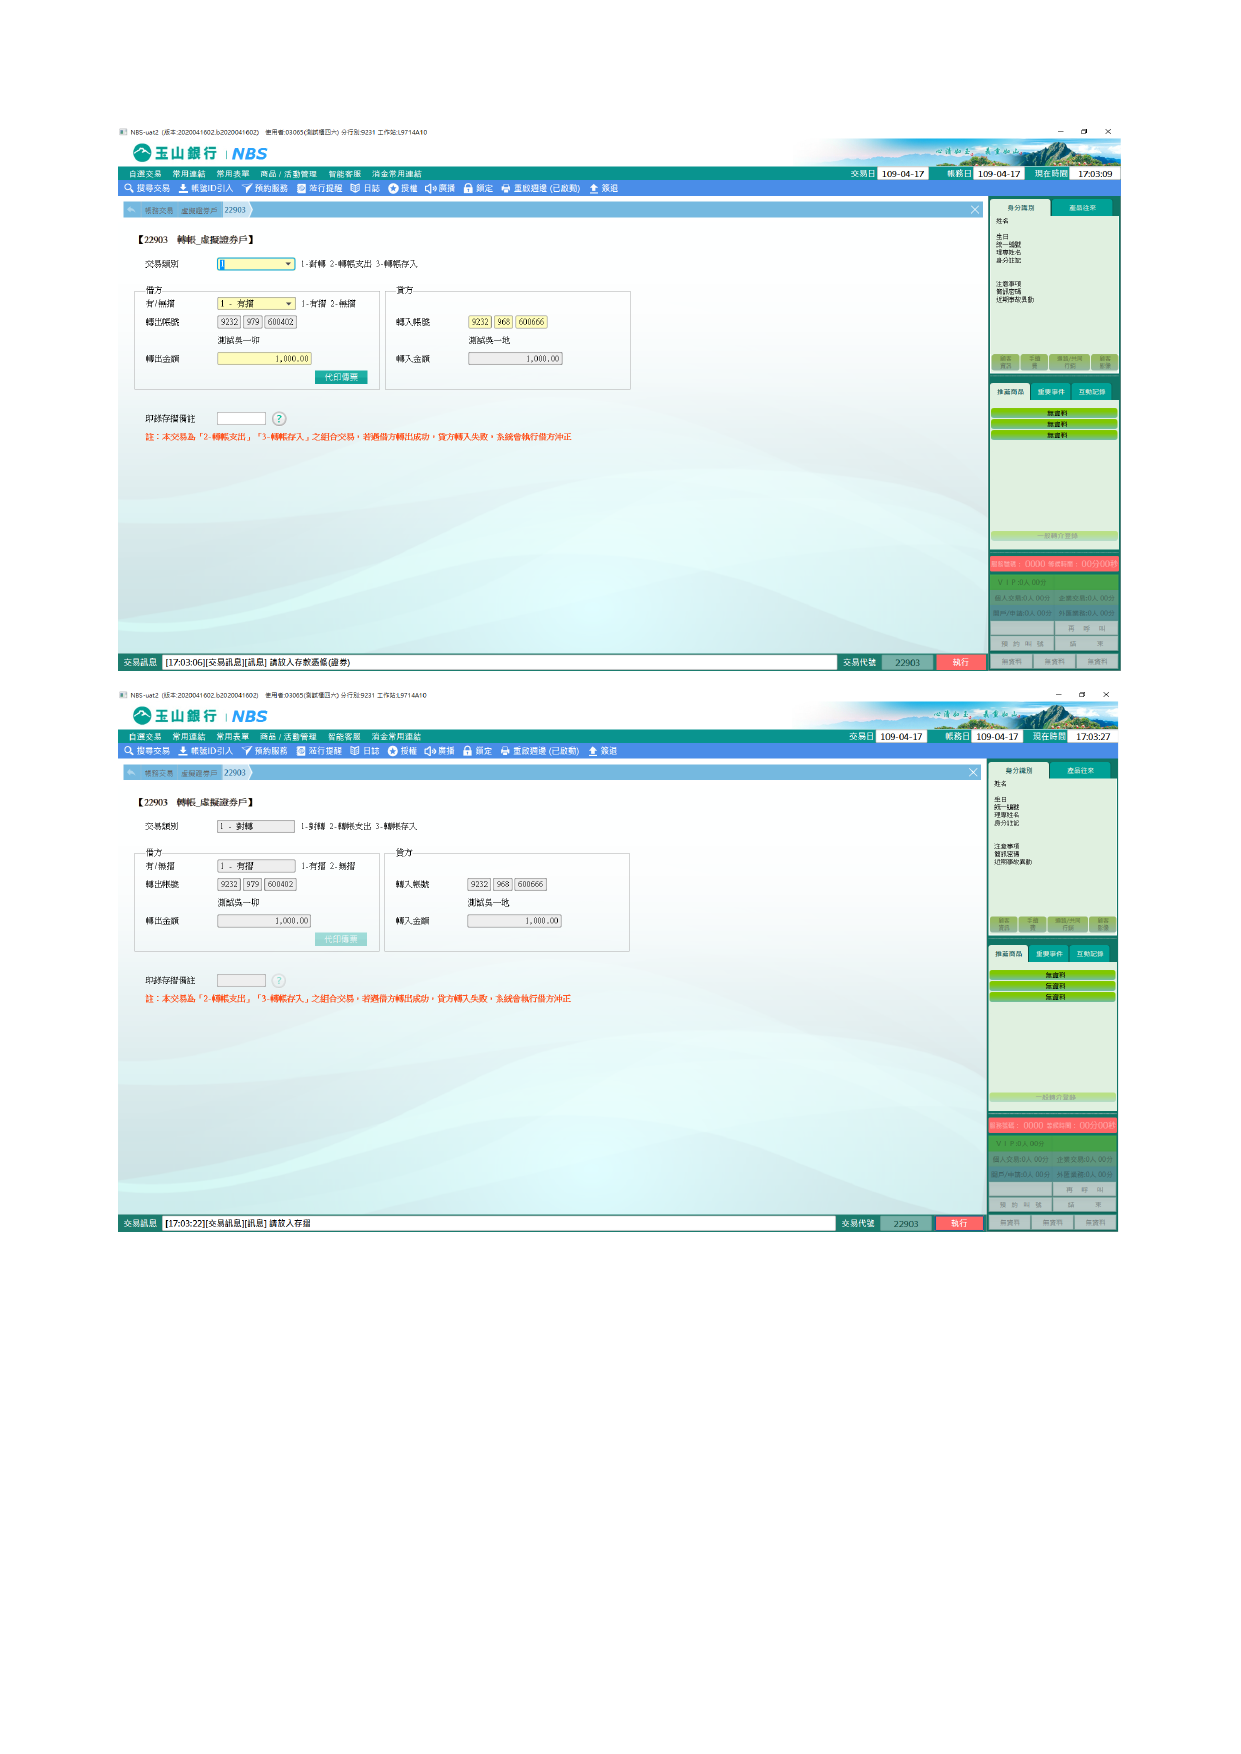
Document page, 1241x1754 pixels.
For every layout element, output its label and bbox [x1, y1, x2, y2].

picture [118, 689, 1119, 1232]
picture [118, 127, 1121, 671]
